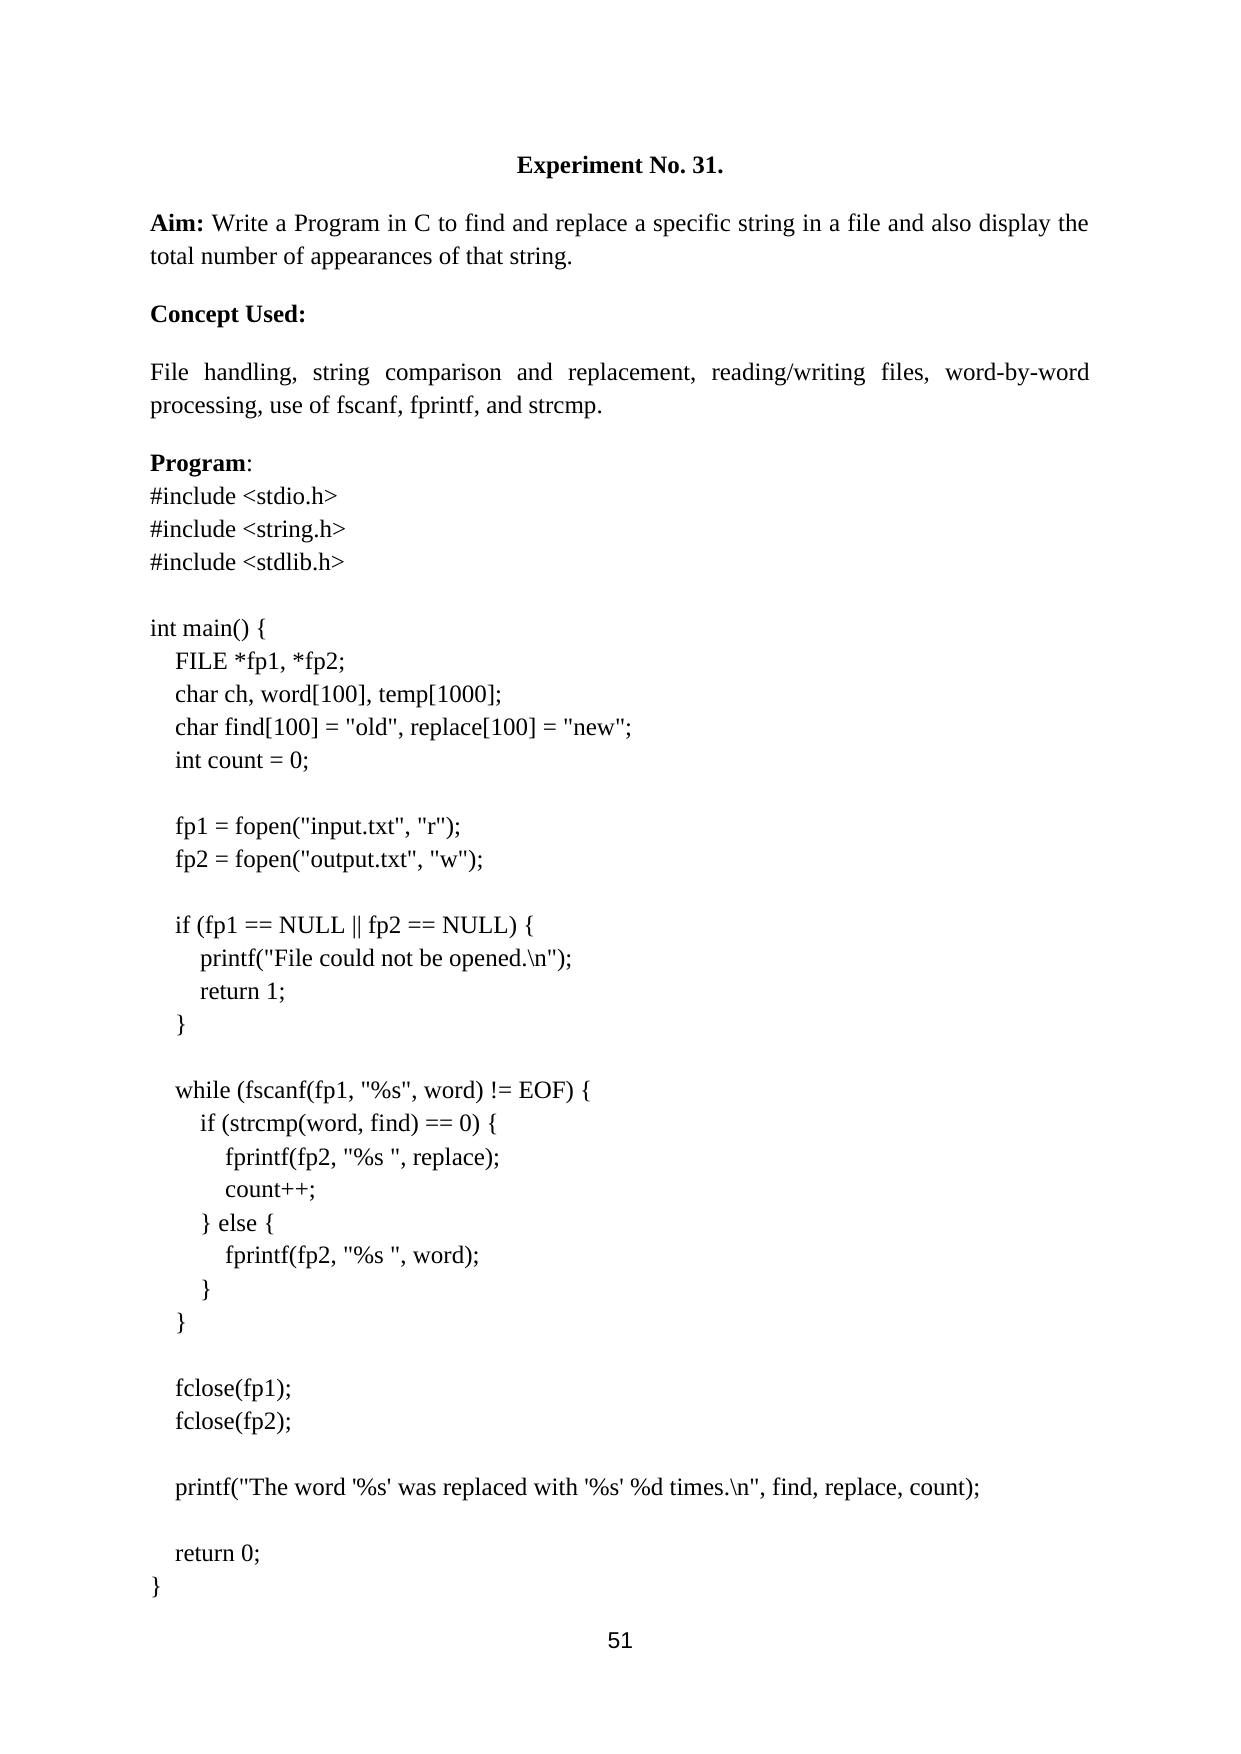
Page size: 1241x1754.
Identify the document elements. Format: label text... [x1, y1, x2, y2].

text #include <string.h> [150, 514, 1090, 543]
text #include <stdio.h> [150, 481, 1090, 510]
text char ch, word[100], temp[1000]; [150, 679, 1090, 708]
text printf("File could not be opened.\n"); [150, 943, 1090, 972]
text } [150, 1307, 1090, 1335]
text return 1; [150, 976, 1090, 1005]
text Concept Used: [150, 299, 1090, 328]
text fprintf(fp2, "%s ", replace); [150, 1142, 1090, 1170]
text } else { [150, 1208, 1090, 1236]
text int main() { [150, 613, 1090, 642]
text while (fscanf(fp1, "%s", word) != EOF) { [150, 1076, 1090, 1104]
text int count = 0; [150, 745, 1090, 774]
text fclose(fp1); [150, 1373, 1090, 1401]
text if (strcmp(word, find) == 0) { [150, 1108, 1090, 1137]
text } [150, 1274, 1090, 1302]
text printf("The word '%s' was replaced with '%s' %d times.\n", find, replace, count); [150, 1472, 1090, 1501]
text return 0; [150, 1538, 1090, 1567]
text FILE *fp1, *fp2; [150, 646, 1090, 675]
text char find[100] = "old", replace[100] = "new"; [150, 712, 1090, 741]
text fp1 = fopen("input.txt", "r"); [150, 811, 1090, 840]
text fprintf(fp2, "%s ", word); [150, 1241, 1090, 1269]
text } [150, 1009, 1090, 1038]
text fclose(fp2); [150, 1406, 1090, 1434]
text } [150, 1571, 1090, 1599]
text #include <stdlib.h> [150, 547, 1090, 576]
text Aim: Write a Program in C to find and replace a specific string in a file and also display the total number of appearances of that string. [150, 208, 1090, 270]
text count++; [150, 1174, 1090, 1203]
text File handling, string comparison and replacement, reading/writing files, word-by-word processing, use of fscanf, fprintf, and strcmp. [150, 357, 1090, 419]
text Experiment No. 31. [150, 150, 1090, 179]
text if (fp1 == NULL || fp2 == NULL) { [150, 910, 1090, 939]
text fp2 = fopen("output.txt", "w"); [150, 844, 1090, 873]
text Program: [150, 448, 1090, 477]
